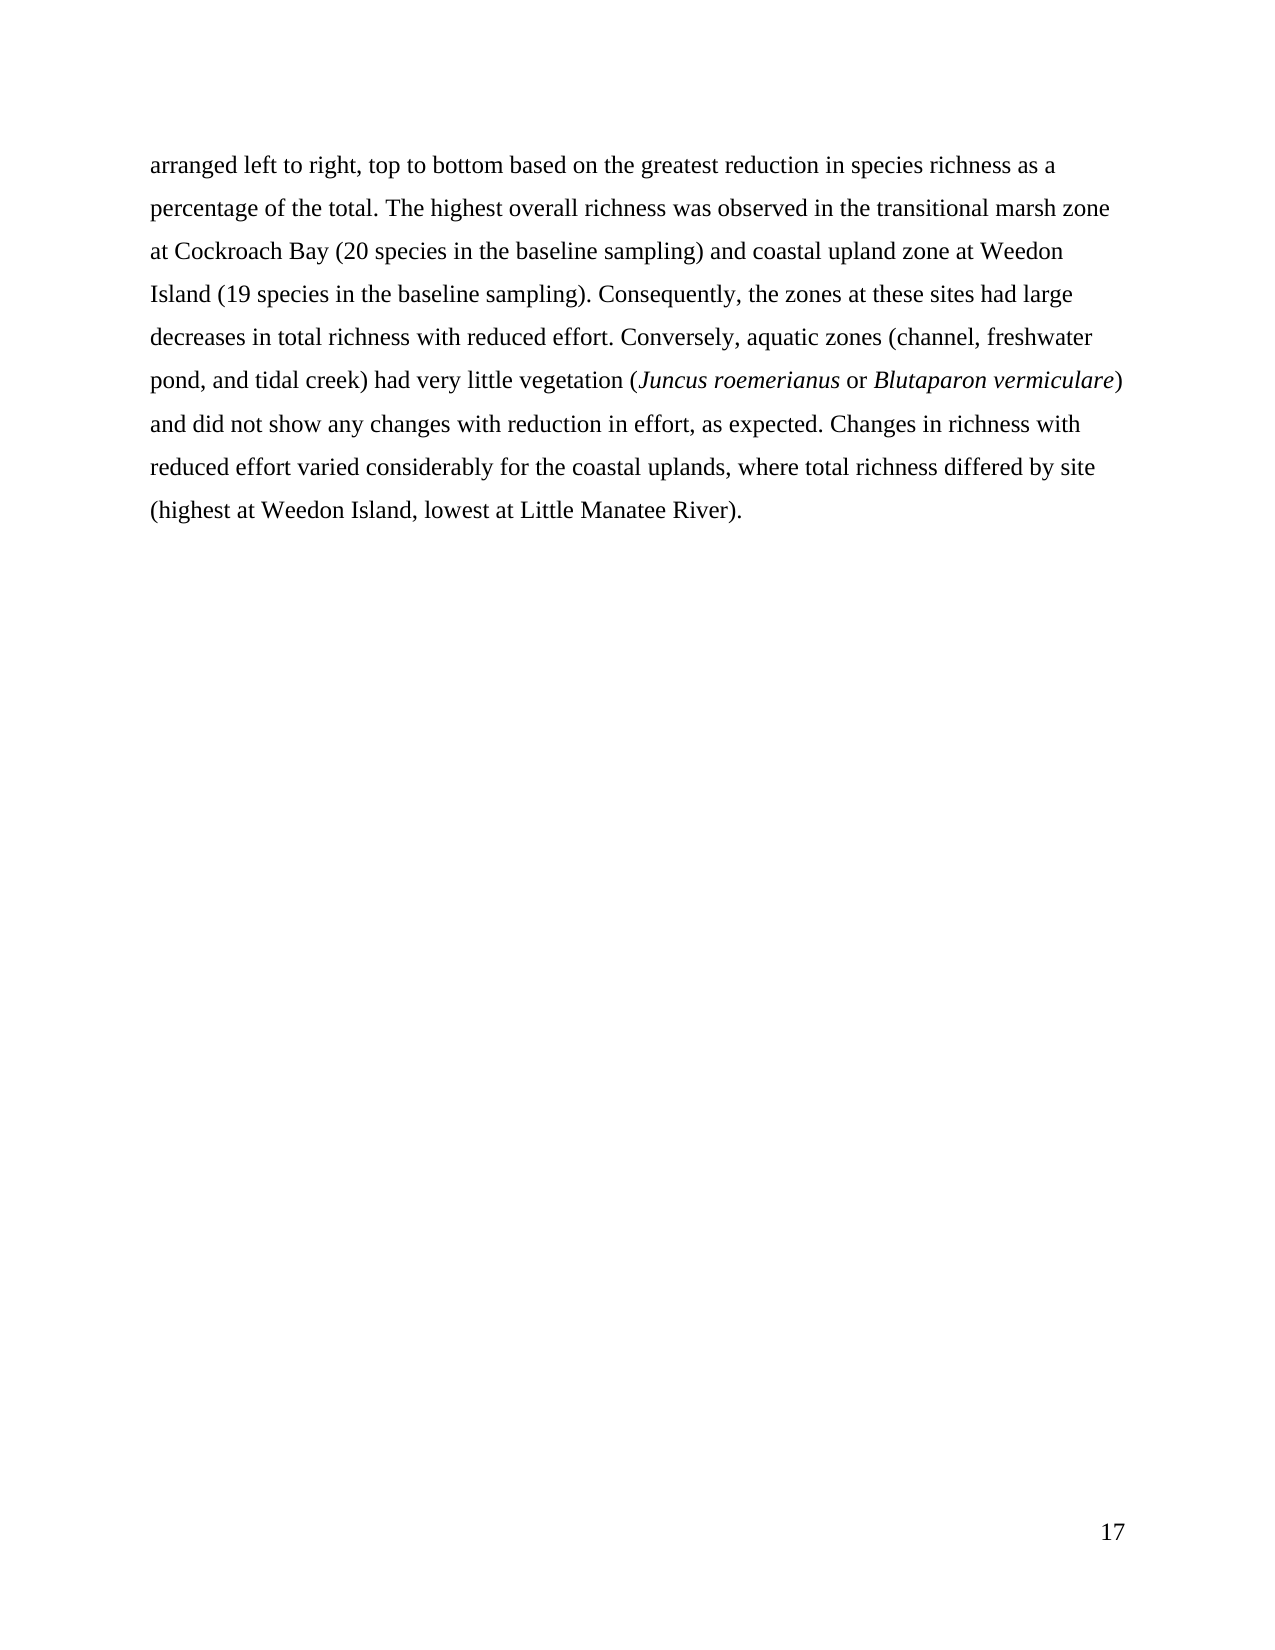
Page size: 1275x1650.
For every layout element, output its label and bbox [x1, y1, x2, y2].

text [150, 150, 1125, 524]
